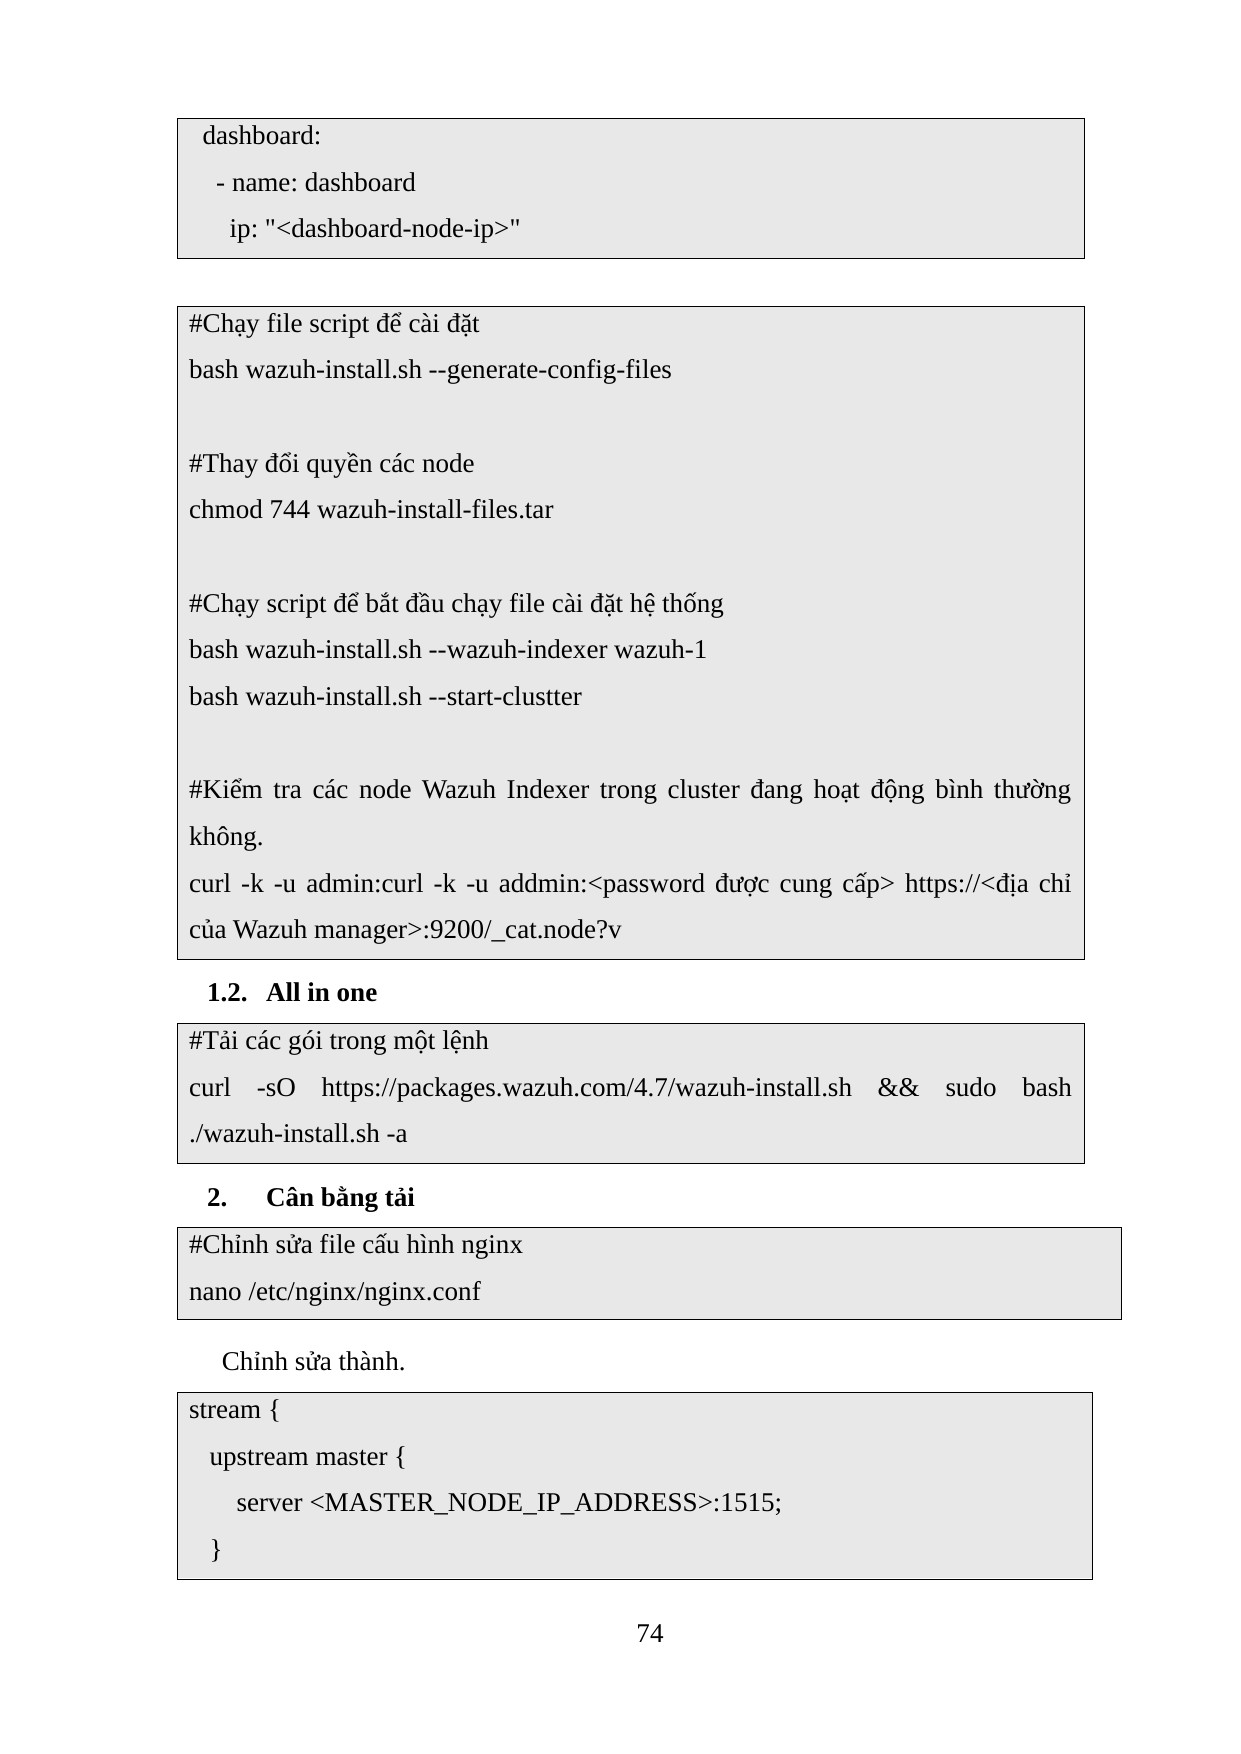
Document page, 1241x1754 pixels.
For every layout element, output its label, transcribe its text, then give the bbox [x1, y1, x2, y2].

table_header #Tải các gói trong một lệnh curl -sO https://packages.wazuh.com/4.7/wazuh-install.sh && sudo bash ./wazuh-install.sh -a [178, 1024, 1084, 1163]
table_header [178, 1393, 1092, 1578]
table_header #Chỉnh sửa file cấu hình nginx nano /etc/nginx/nginx.conf [178, 1228, 1121, 1319]
subtitle All in one [207, 976, 1122, 1008]
text Chỉnh sửa thành. [222, 1345, 1122, 1376]
subtitle Cân bằng tải [207, 1181, 1122, 1212]
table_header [178, 119, 1084, 258]
table_header #Chạy file script để cài đặt bash wazuh-install.sh --generate-config-files #Thay đổi quyền các node chmod 744 wazuh-install-files.tar #Chạy script để bắt đầu chạy file cài đặt hệ thống bash wazuh-install.sh --wazuh-indexer wazuh-1 bash wazuh-install.sh --start-clustter #Kiểm tra các node Wazuh Indexer trong cluster đang hoạt động bình thường không. curl -k -u admin:curl -k -u addmin:<password được cung cấp> https://<địa chỉ của Wazuh manager>:9200/_cat.node?v [178, 307, 1084, 959]
